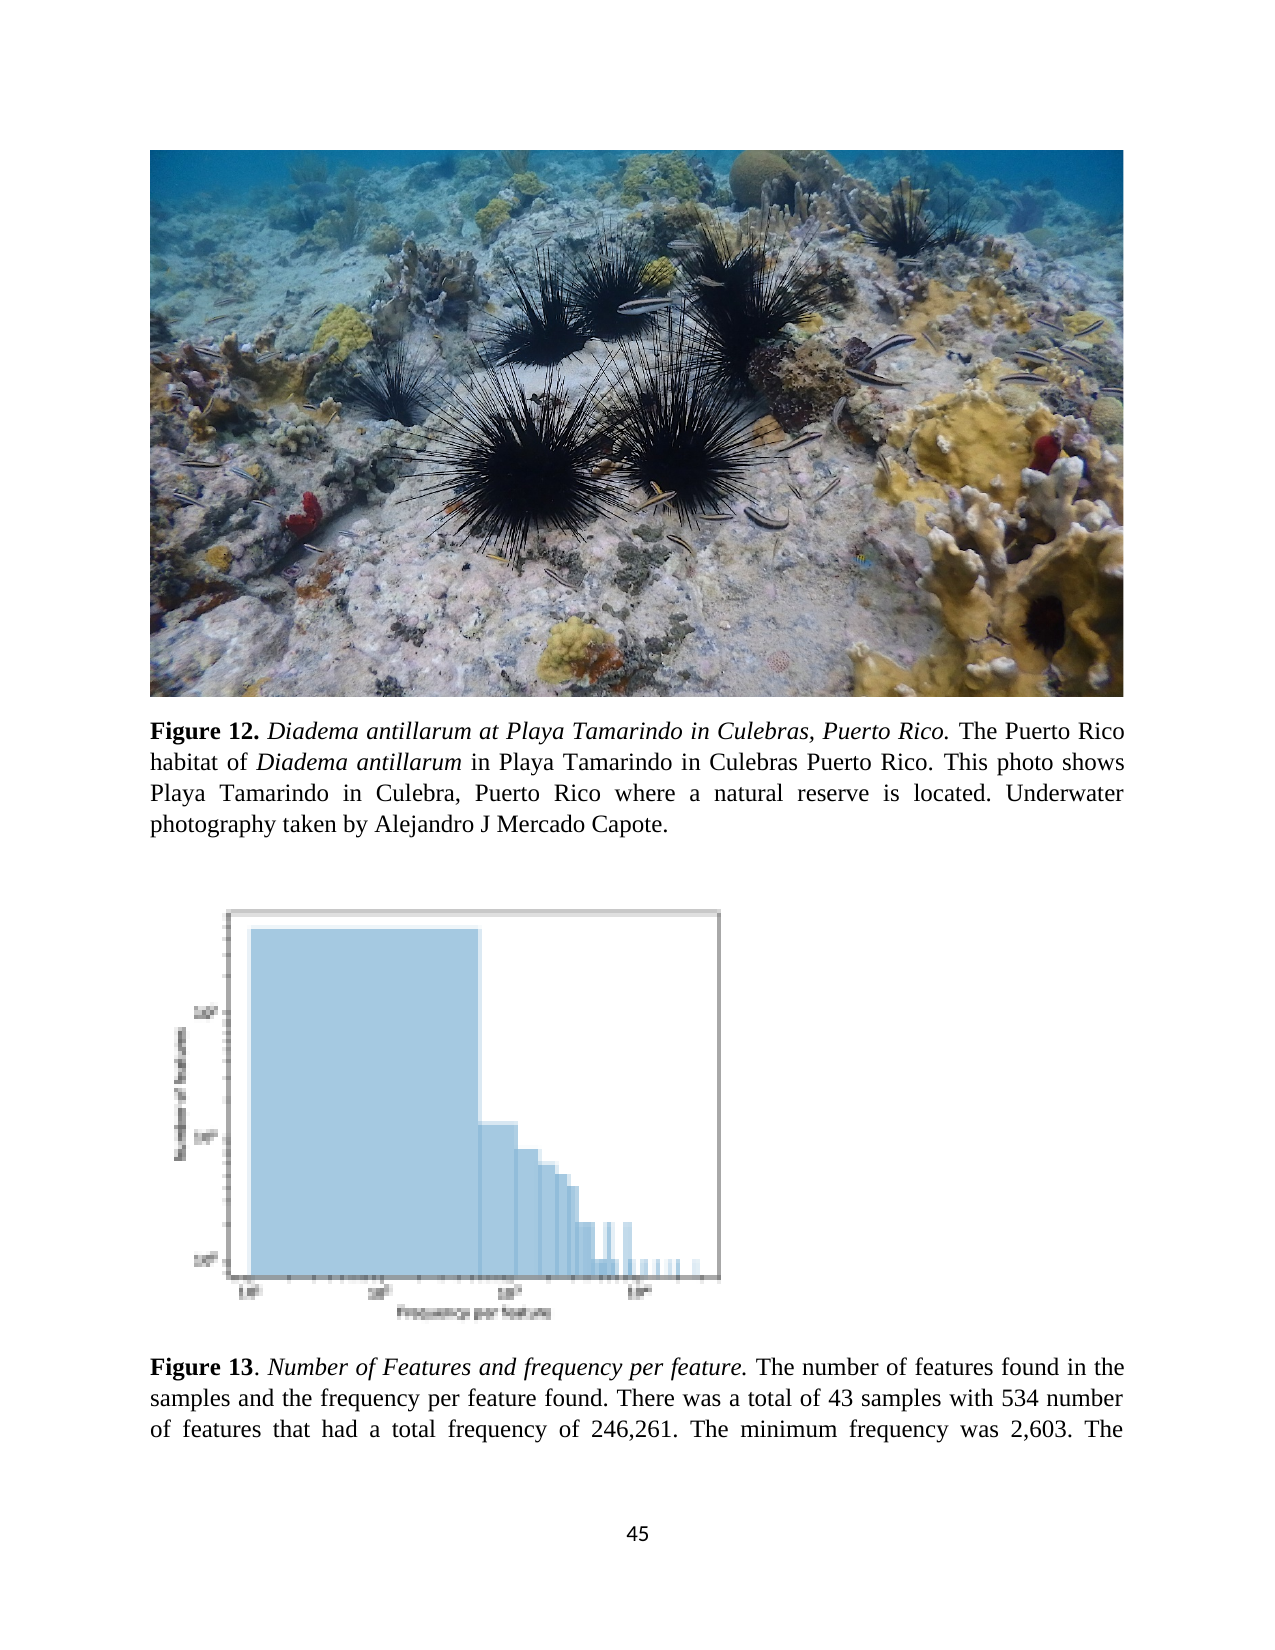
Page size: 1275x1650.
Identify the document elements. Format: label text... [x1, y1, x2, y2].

picture [957, 150, 969, 154]
picture [162, 150, 181, 158]
text Figure 12. Diadema antillarum at Playa Tamarindo in Culebras, Puerto Rico. The Puerto Rico habitat of Diadema antillarum in Playa Tamarindo in Culebras Puerto Rico. This photo shows Playa Tamarindo in Culebra, Puerto Rico where a natural reserve is located. Underwater photography taken by Alejandro J Mercado Capote. [150, 716, 1125, 838]
picture [150, 150, 1124, 697]
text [150, 1352, 1125, 1442]
